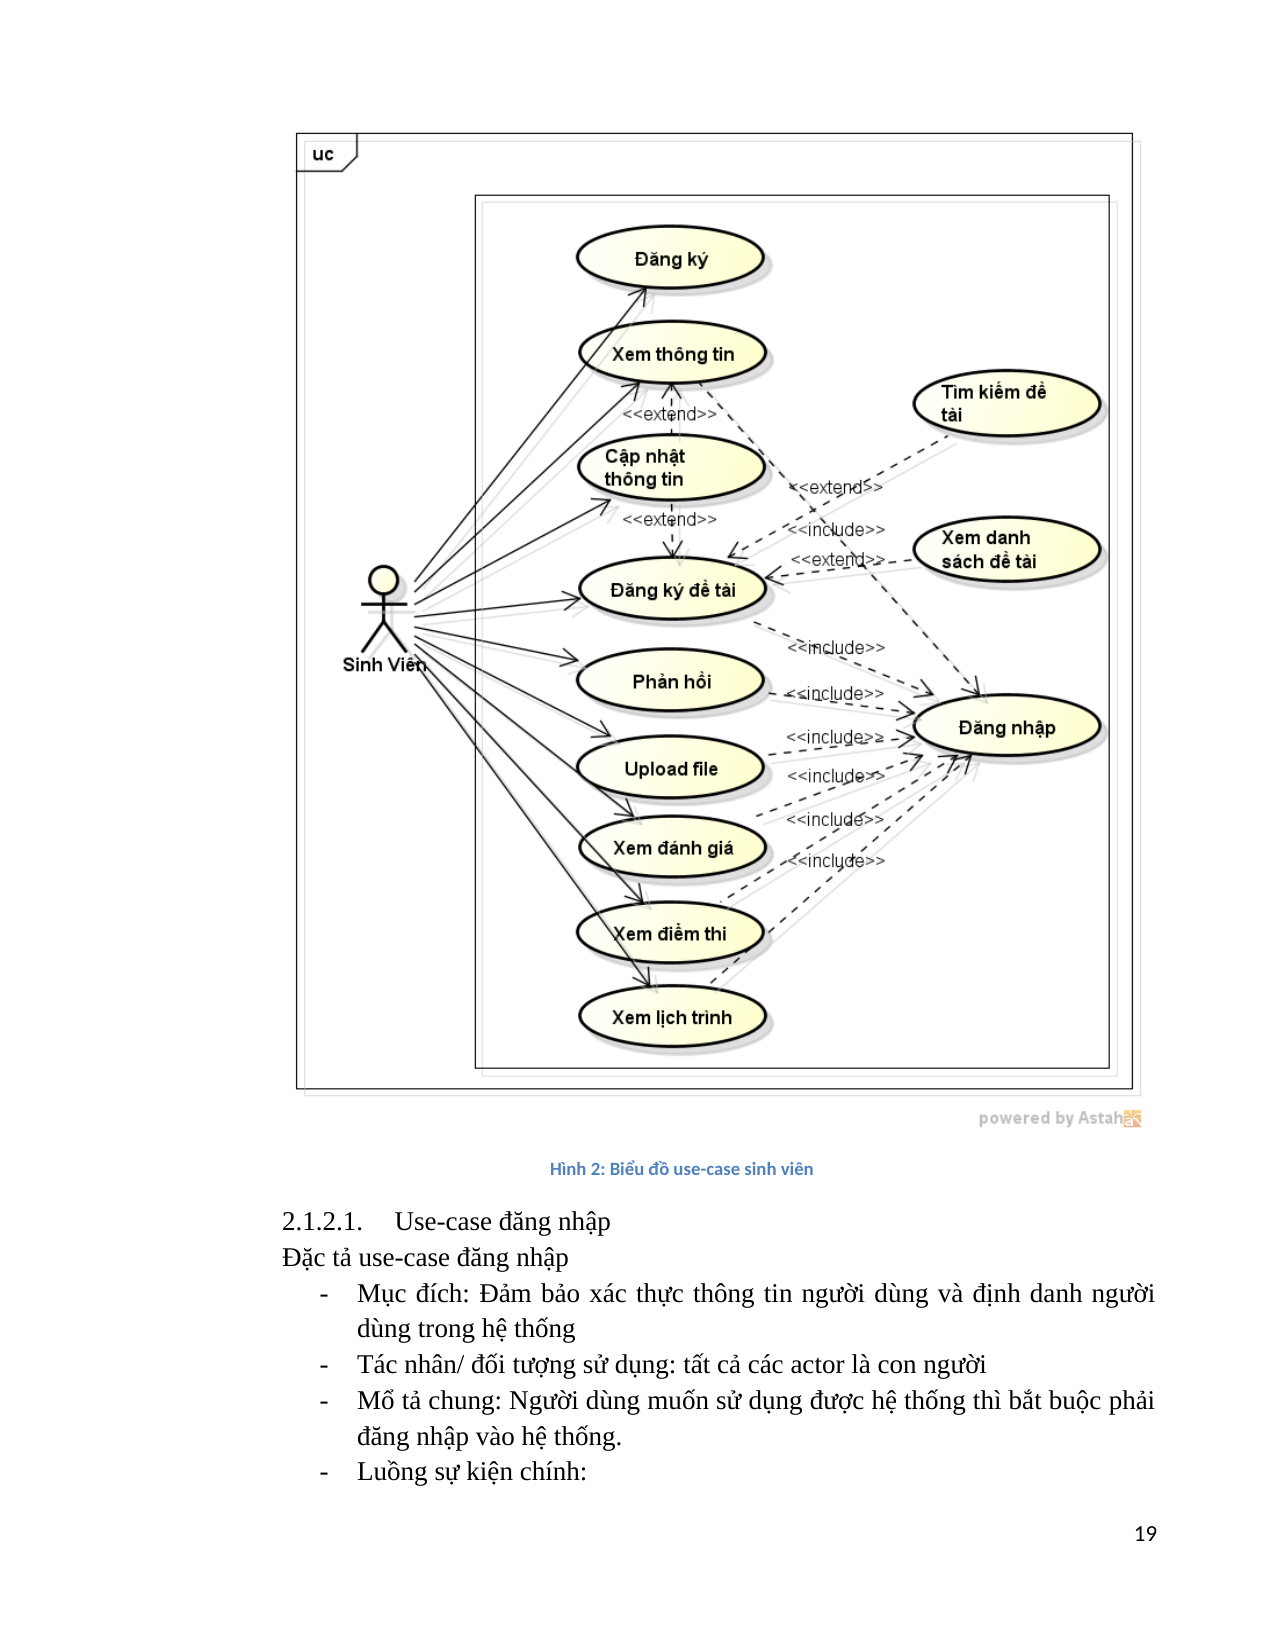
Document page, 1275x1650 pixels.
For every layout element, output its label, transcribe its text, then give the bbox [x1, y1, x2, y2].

text Hình 2: Biểu đồ use-case sinh viên [207, 1157, 1157, 1180]
list Use-case đăng nhập [282, 1205, 1157, 1236]
list Luồng sự kiện chính: [319, 1455, 1157, 1486]
picture [281, 118, 1147, 1133]
text Đặc tả use-case đăng nhập [282, 1241, 1157, 1272]
list Mục đích: Đảm bảo xác thực thông tin người dùng và định danh người dùng trong hệ thống [319, 1277, 1157, 1343]
list Tác nhân/ đối tượng sử dụng: tất cả các actor là con người [319, 1348, 1157, 1379]
list Mổ tả chung: Người dùng muốn sử dụng được hệ thống thì bắt buộc phải đăng nhập vào hệ thống. [319, 1384, 1157, 1451]
